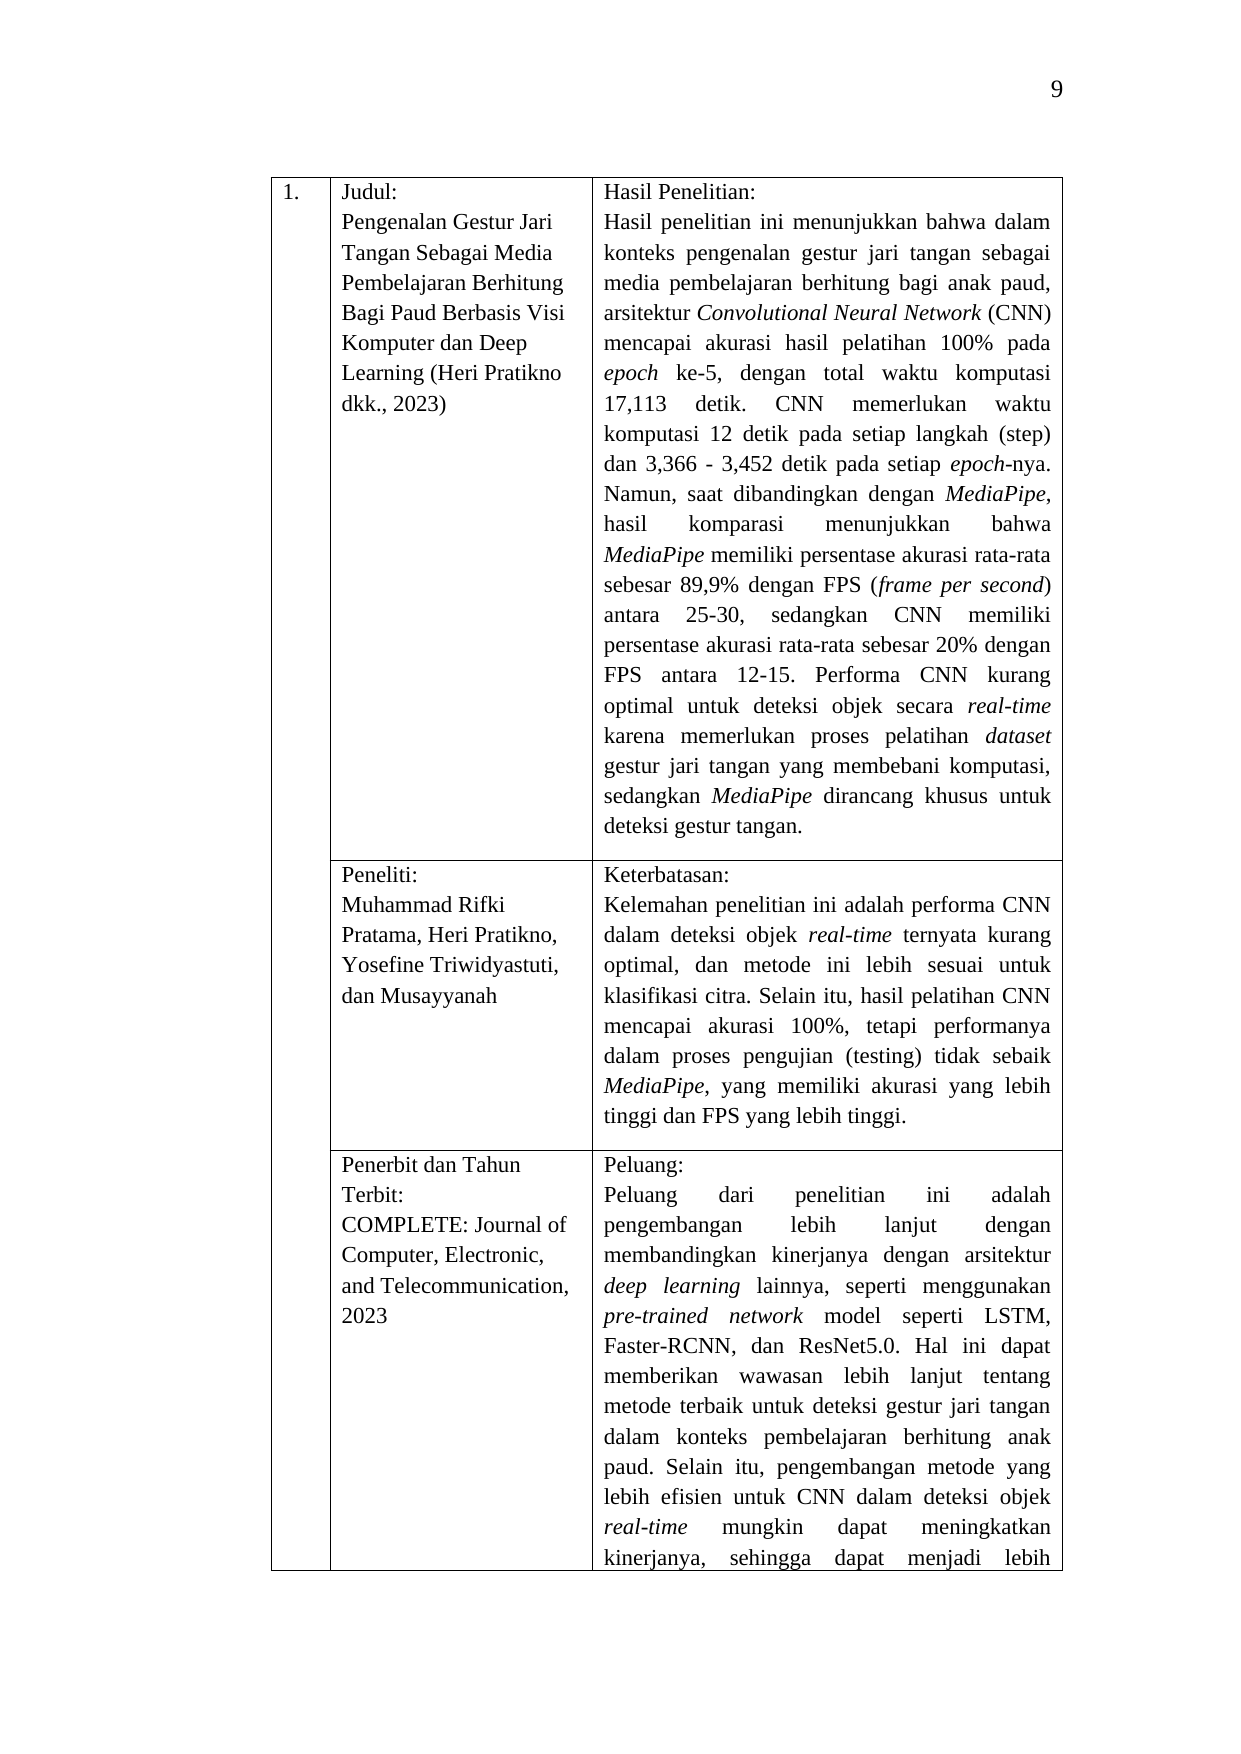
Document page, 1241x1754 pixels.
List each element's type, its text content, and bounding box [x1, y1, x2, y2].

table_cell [593, 1151, 1062, 1570]
table_cell Hasil Penelitian: Hasil penelitian ini menunjukkan bahwa dalam konteks pengenalan gestur jari tangan sebagai media pembelajaran berhitung bagi anak paud, arsitektur Convolutional Neural Network (CNN) mencapai akurasi hasil pelatihan 100% pada epoch ke-5, dengan total waktu komputasi 17,113 detik. CNN memerlukan waktu komputasi 12 detik pada setiap langkah (step) dan 3,366 - 3,452 detik pada setiap epoch-nya. Namun, saat dibandingkan dengan MediaPipe, hasil komparasi menunjukkan bahwa MediaPipe memiliki persentase akurasi rata-rata sebesar 89,9% dengan FPS (frame per second) antara 25-30, sedangkan CNN memiliki persentase akurasi rata-rata sebesar 20% dengan FPS antara 12-15. Performa CNN kurang optimal untuk deteksi objek secara real-time karena memerlukan proses pelatihan dataset gestur jari tangan yang membebani komputasi, sedangkan MediaPipe dirancang khusus untuk deteksi gestur tangan. [593, 178, 1062, 860]
table_cell 1. [272, 178, 330, 1570]
table_cell Judul: Pengenalan Gestur Jari Tangan Sebagai Media Pembelajaran Berhitung Bagi Paud Berbasis Visi Komputer dan Deep Learning [331, 178, 592, 860]
table_cell Keterbatasan: Kelemahan penelitian ini adalah performa CNN dalam deteksi objek real-time ternyata kurang optimal, dan metode ini lebih sesuai untuk klasifikasi citra. Selain itu, hasil pelatihan CNN mencapai akurasi 100%, tetapi performanya dalam proses pengujian (testing) tidak sebaik MediaPipe, yang memiliki akurasi yang lebih tinggi dan FPS yang lebih tinggi. [593, 861, 1062, 1150]
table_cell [331, 1151, 592, 1570]
table_cell Peneliti: Muhammad Rifki Pratama, Heri Pratikno, Yosefine Triwidyastuti, dan Musayyanah [331, 861, 592, 1150]
